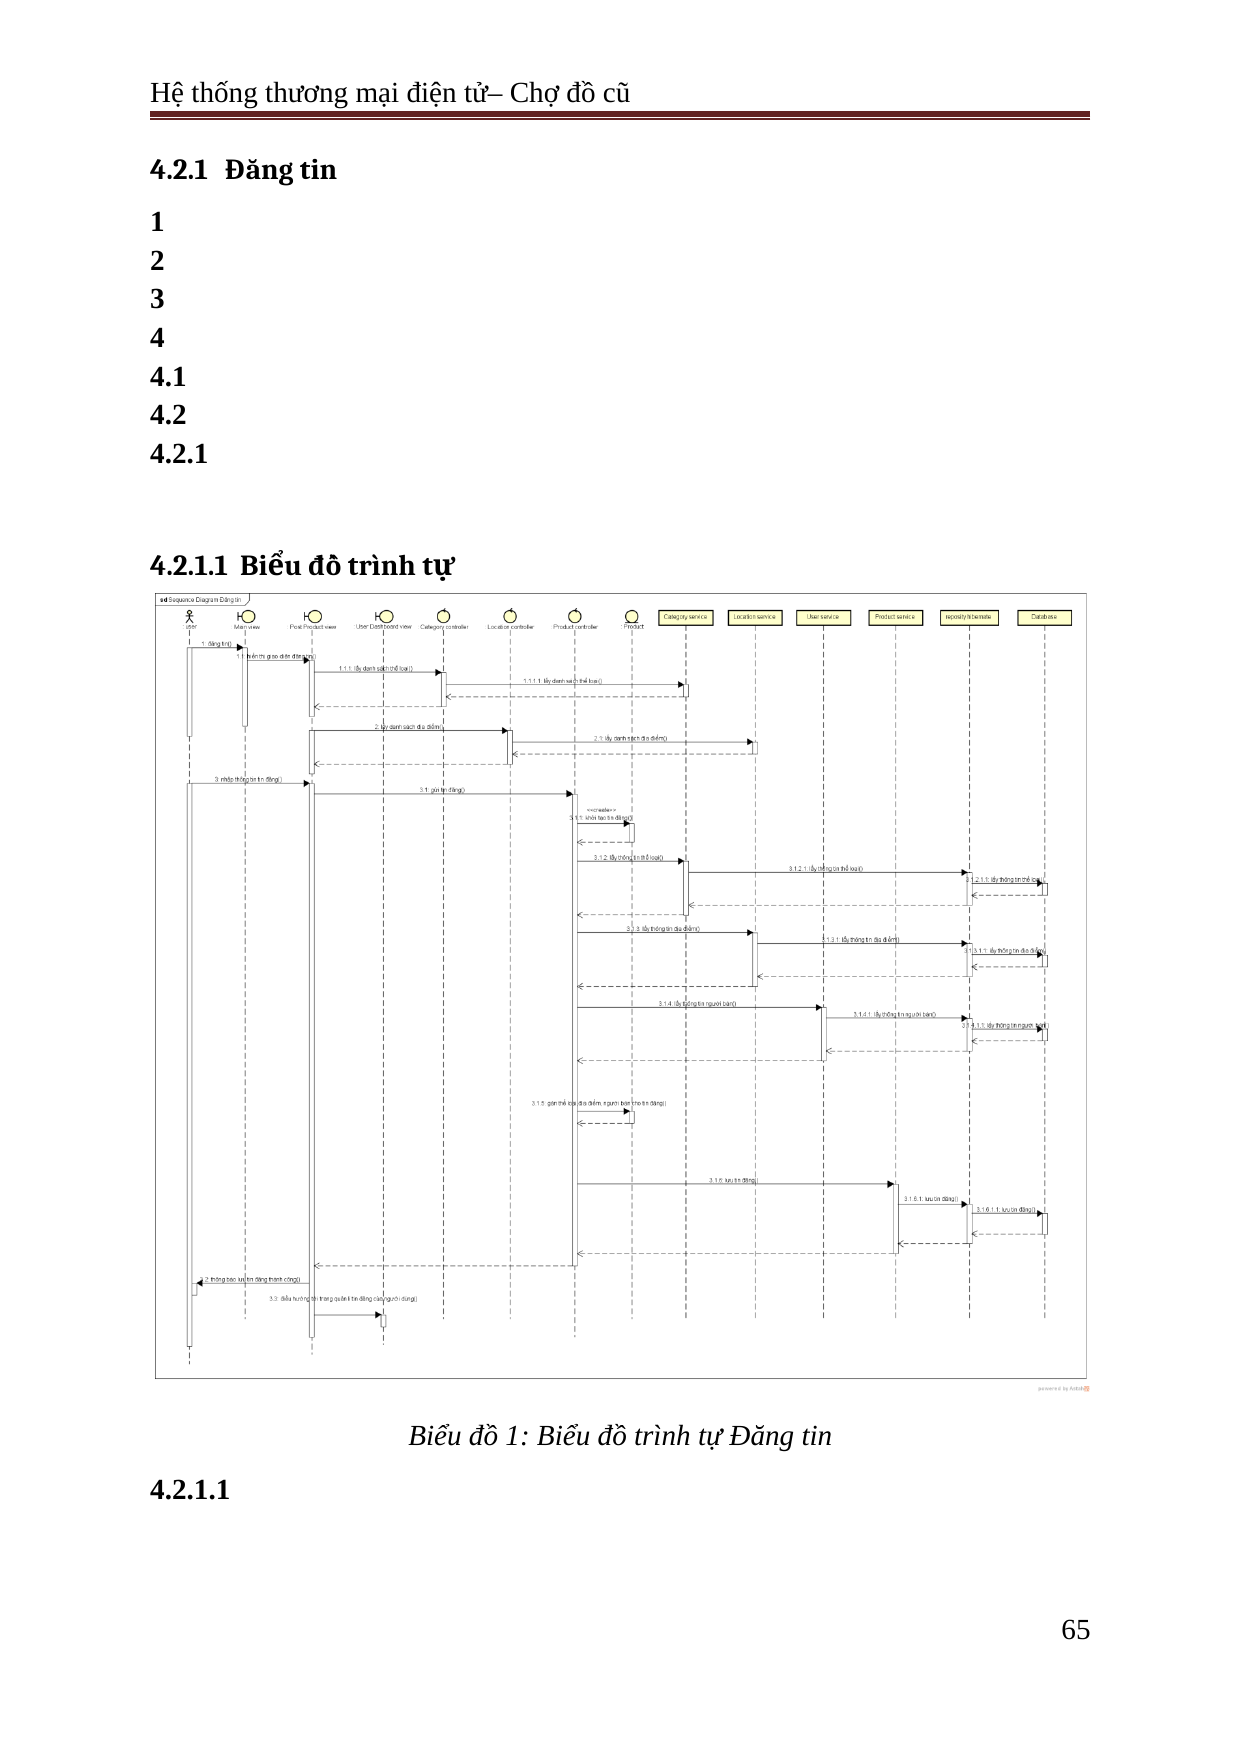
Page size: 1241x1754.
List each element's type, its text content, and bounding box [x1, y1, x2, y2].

text Biểu đồ 1: Biểu đồ trình tự Đăng tin [150, 1418, 1090, 1452]
picture [150, 588, 1091, 1393]
subtitle Đăng tin [150, 153, 1090, 187]
subtitle Biểu đồ trình tự [150, 549, 1090, 583]
